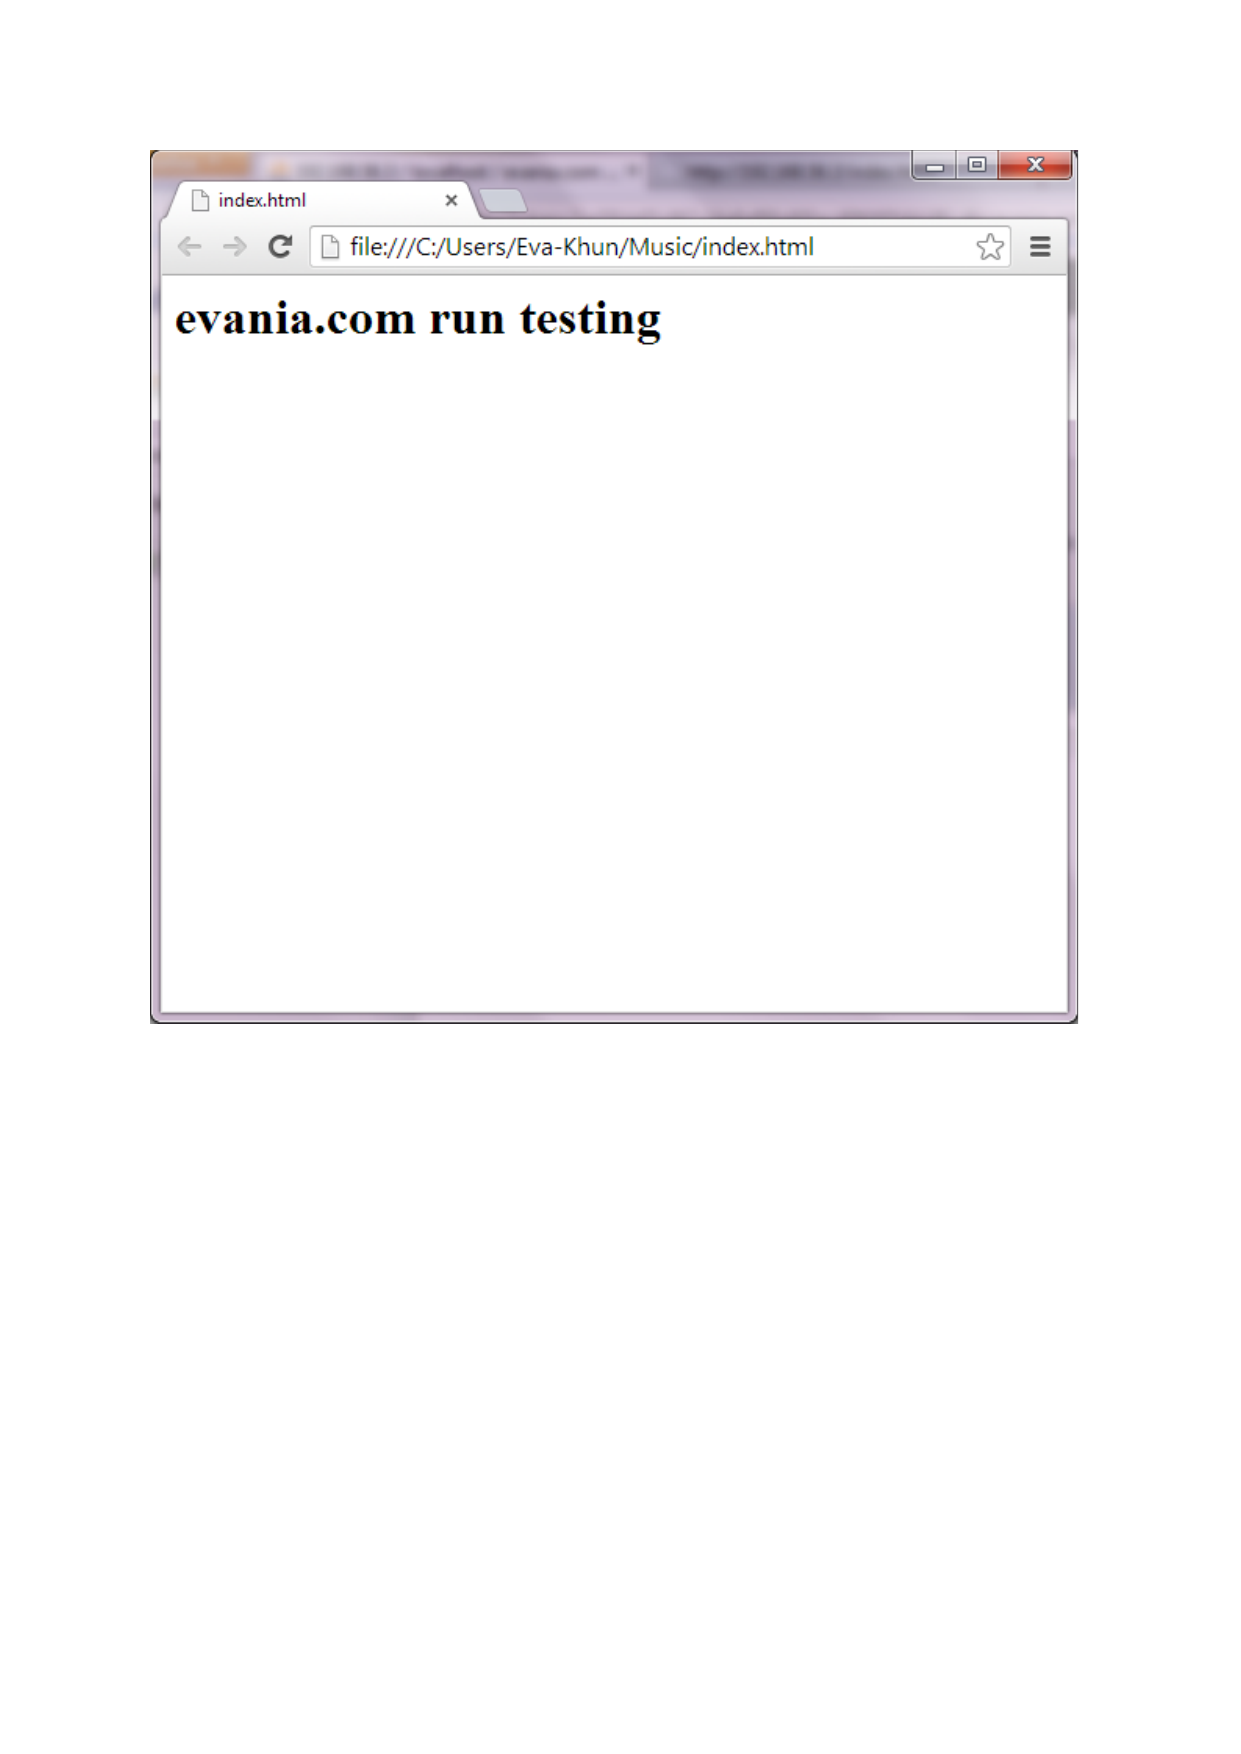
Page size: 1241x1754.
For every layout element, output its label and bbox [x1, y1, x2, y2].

picture [150, 150, 1079, 1024]
